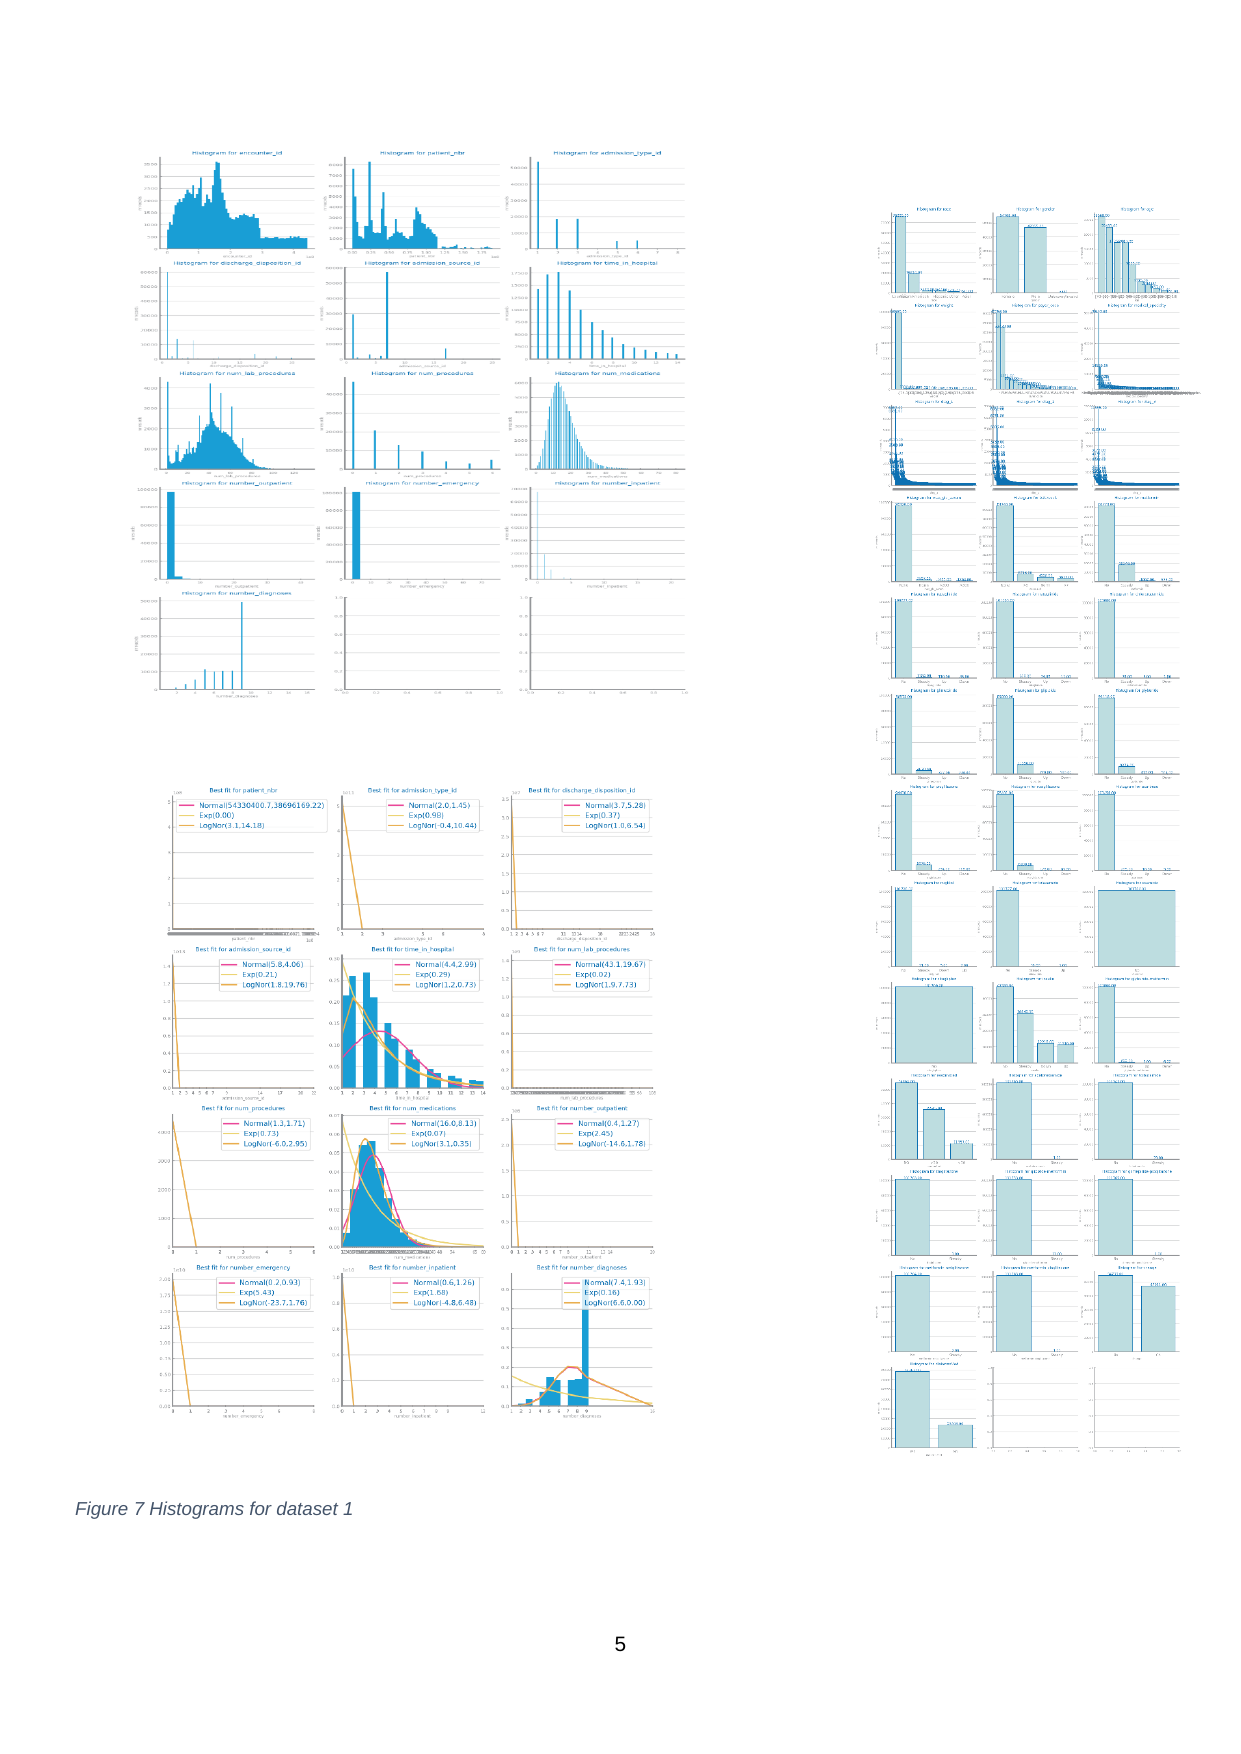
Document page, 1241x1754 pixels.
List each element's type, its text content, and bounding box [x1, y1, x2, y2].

picture [845, 20, 1216, 1624]
picture [75, 75, 752, 1493]
text Figure 7 Histograms for dataset 1 [75, 1498, 845, 1519]
